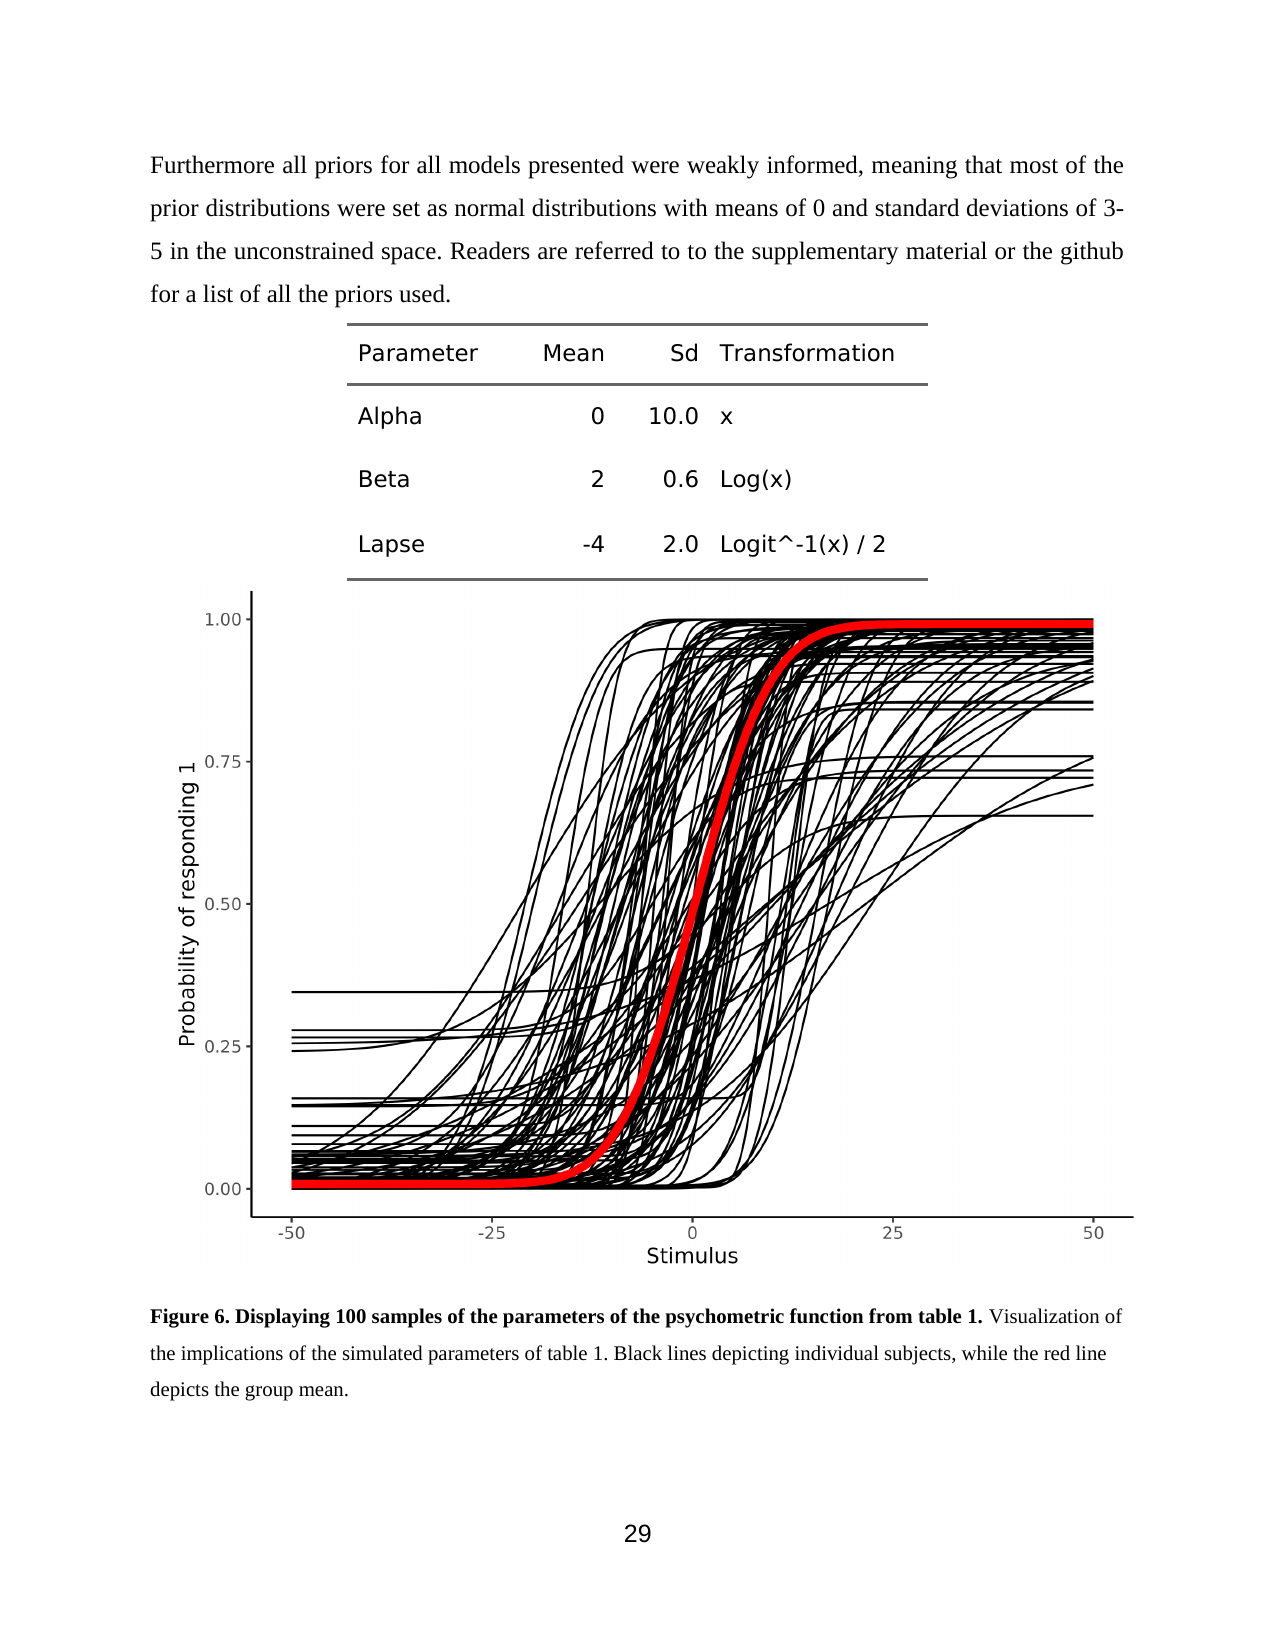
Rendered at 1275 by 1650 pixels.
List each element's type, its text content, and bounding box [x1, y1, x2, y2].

table_cell -4 [510, 513, 615, 578]
table_cell Logit^-1(x) / 2 [709, 513, 928, 578]
table_header Transformation [709, 326, 928, 383]
table_header Sd [615, 326, 709, 383]
table_cell Alpha [347, 386, 510, 448]
table_header Mean [510, 326, 615, 383]
table_cell 10.0 [615, 386, 709, 448]
picture [168, 581, 1144, 1278]
table_cell x [709, 386, 928, 448]
table_cell Beta [347, 448, 510, 513]
table_cell 2 [510, 448, 615, 513]
text Figure 6. Displaying 100 samples of the parameters of the psychometric function from table 1. Visualization of the implications of the simulated parameters of table 1. Black lines depicting individual subjects, while the red line depicts the group mean. [150, 1304, 1125, 1401]
table_cell 0 [510, 386, 615, 448]
table_cell 2.0 [615, 513, 709, 578]
table_cell Lapse [347, 513, 510, 578]
table_cell 0.6 [615, 448, 709, 513]
table_cell Log(x) [709, 448, 928, 513]
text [150, 150, 1125, 308]
table_header Parameter [347, 326, 510, 383]
